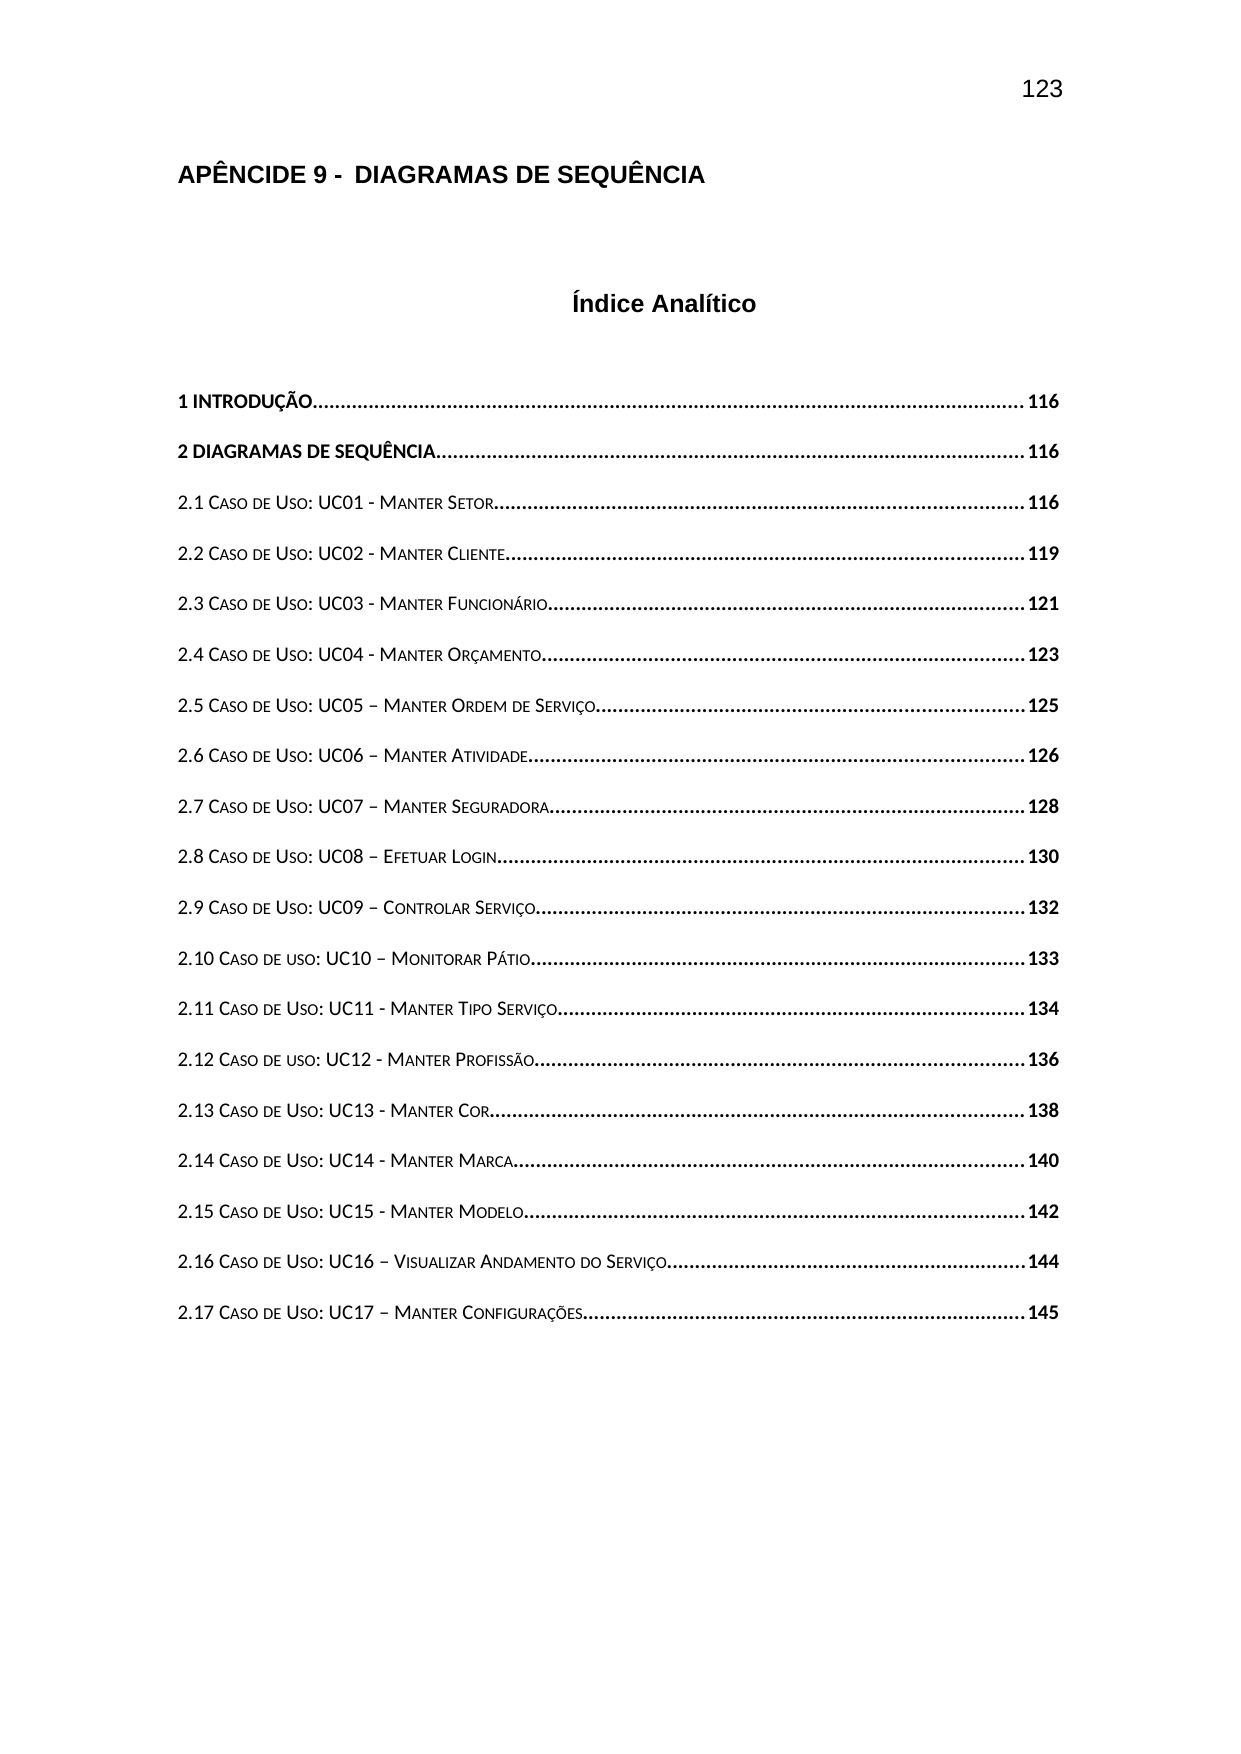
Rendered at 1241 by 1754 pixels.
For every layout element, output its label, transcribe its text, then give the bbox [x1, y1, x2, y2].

text 2.14 Caso de Uso: UC14 - Manter Marca 140 [177, 1147, 1063, 1173]
text 2.7 Caso de Uso: UC07 – Manter Seguradora 128 [177, 793, 1063, 818]
text 1 Introdução 116 [177, 388, 1063, 413]
text 2.12 Caso de uso: UC12 - Manter Profissão 136 [177, 1046, 1063, 1072]
text 2.10 Caso de uso: UC10 – Monitorar Pátio 133 [177, 945, 1063, 970]
text diagramas de sequência [177, 160, 1063, 189]
text 2.15 Caso de Uso: UC15 - Manter Modelo 142 [177, 1198, 1063, 1223]
text 2.13 Caso de Uso: UC13 - Manter Cor 138 [177, 1097, 1063, 1122]
text 2.2 Caso de Uso: UC02 - Manter Cliente 119 [177, 540, 1063, 565]
text 2.16 Caso de Uso: UC16 – Visualizar Andamento do Serviço 144 [177, 1249, 1063, 1274]
text 2.1 Caso de Uso: UC01 - Manter Setor 116 [177, 489, 1063, 515]
text 2.6 Caso de Uso: UC06 – Manter Atividade 126 [177, 742, 1063, 768]
text 2.8 Caso de Uso: UC08 – Efetuar Login 130 [177, 844, 1063, 869]
text 2.5 Caso de Uso: UC05 – Manter Ordem de Serviço 125 [177, 692, 1063, 717]
text 2.17 Caso de Uso: UC17 – Manter Configurações 145 [177, 1299, 1063, 1325]
text 2.3 Caso de Uso: UC03 - Manter Funcionário 121 [177, 591, 1063, 616]
text 2.4 Caso de Uso: UC04 - Manter Orçamento 123 [177, 641, 1063, 667]
text 2.11 Caso de Uso: UC11 - Manter Tipo Serviço 134 [177, 996, 1063, 1021]
text 2 Diagramas de Sequência 116 [177, 439, 1063, 464]
text 2.9 Caso de Uso: UC09 – Controlar Serviço 132 [177, 894, 1063, 920]
text Índice Analítico [177, 289, 1063, 318]
